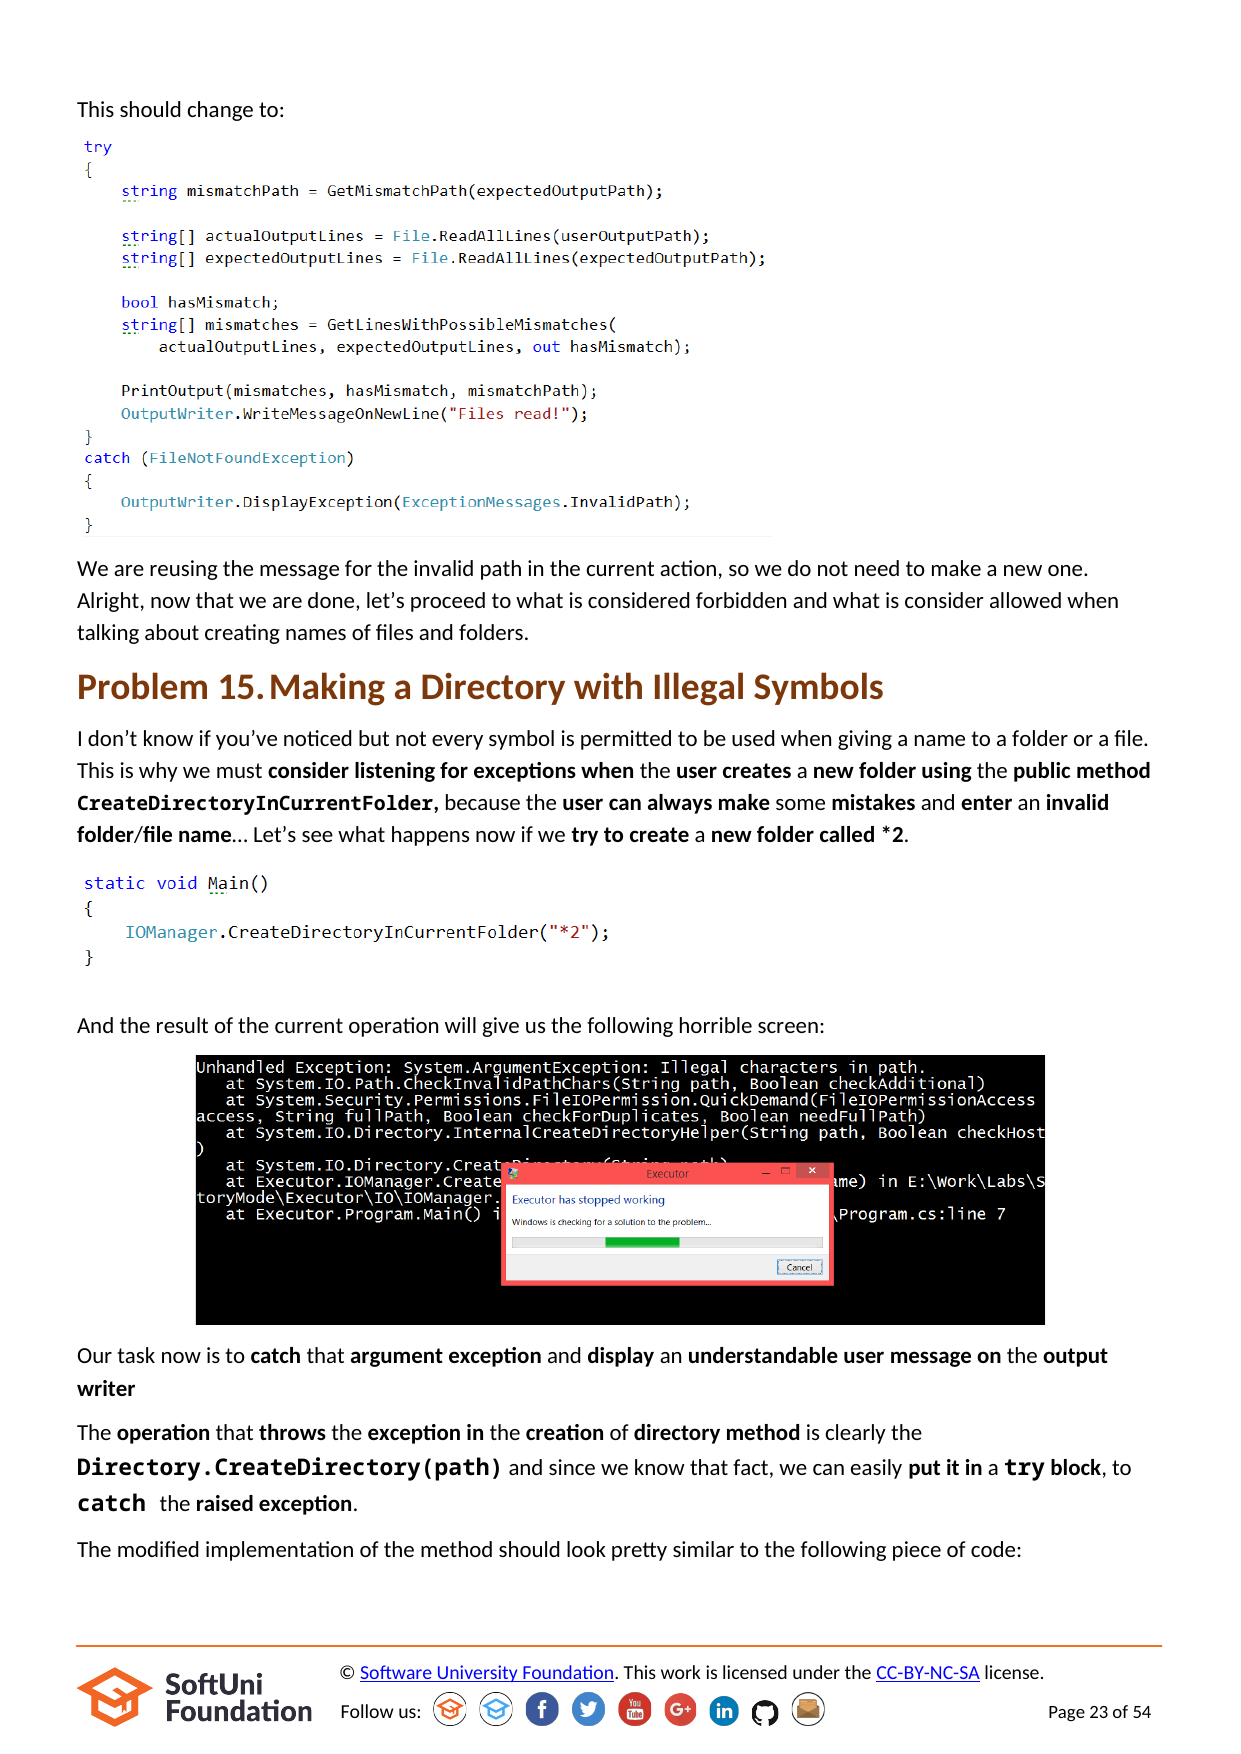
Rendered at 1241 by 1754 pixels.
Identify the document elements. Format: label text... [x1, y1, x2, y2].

picture [479, 1692, 513, 1726]
picture [82, 140, 772, 537]
text The modified implementation of the method should look pretty similar to the following piece of code: [77, 1536, 1163, 1563]
text We are reusing the message for the invalid path in the current action, so we do not need to make a new one. Alright, now that we are done, let’s proceed to what is considered forbidden and what is consider allowed when talking about creating names of files and folders. [77, 554, 1163, 646]
picture [709, 1717, 718, 1726]
text I don’t know if you’ve noticed but not every symbol is permitted to be used when giving a name to a folder or a file. This is why we must consider listening for exceptions when the user creates a new folder using the public method CreateDirectoryInCurrentFolder, because the user can always make some mistakes and enter an invalid folder/file name… Let’s see what happens now if we try to create a new folder called *2. [77, 724, 1163, 848]
text This should change to: [77, 95, 1163, 123]
picture [730, 1717, 739, 1726]
subtitle Making a Directory with Illegal Symbols [77, 663, 1163, 708]
picture [525, 1692, 559, 1726]
picture [752, 1700, 779, 1726]
text The operation that throws the exception in the creation of directory method is clearly the Directory.CreateDirectory(path) and since we know that fact, we can easily put it in a try block, to catch the raised exception. [77, 1418, 1163, 1518]
picture [76, 1667, 312, 1727]
picture [618, 1692, 652, 1726]
picture [433, 1692, 467, 1726]
picture [664, 1693, 697, 1726]
picture [709, 1696, 718, 1705]
text Our task now is to catch that argument exception and display an understandable user message on the output writer [77, 1342, 1163, 1402]
picture [791, 1692, 825, 1726]
picture [572, 1692, 605, 1726]
picture [730, 1696, 739, 1705]
picture [723, 1708, 732, 1717]
text And the result of the current operation will give us the following horrible screen: [77, 1011, 1163, 1039]
picture [195, 1055, 1046, 1325]
picture [76, 865, 634, 994]
